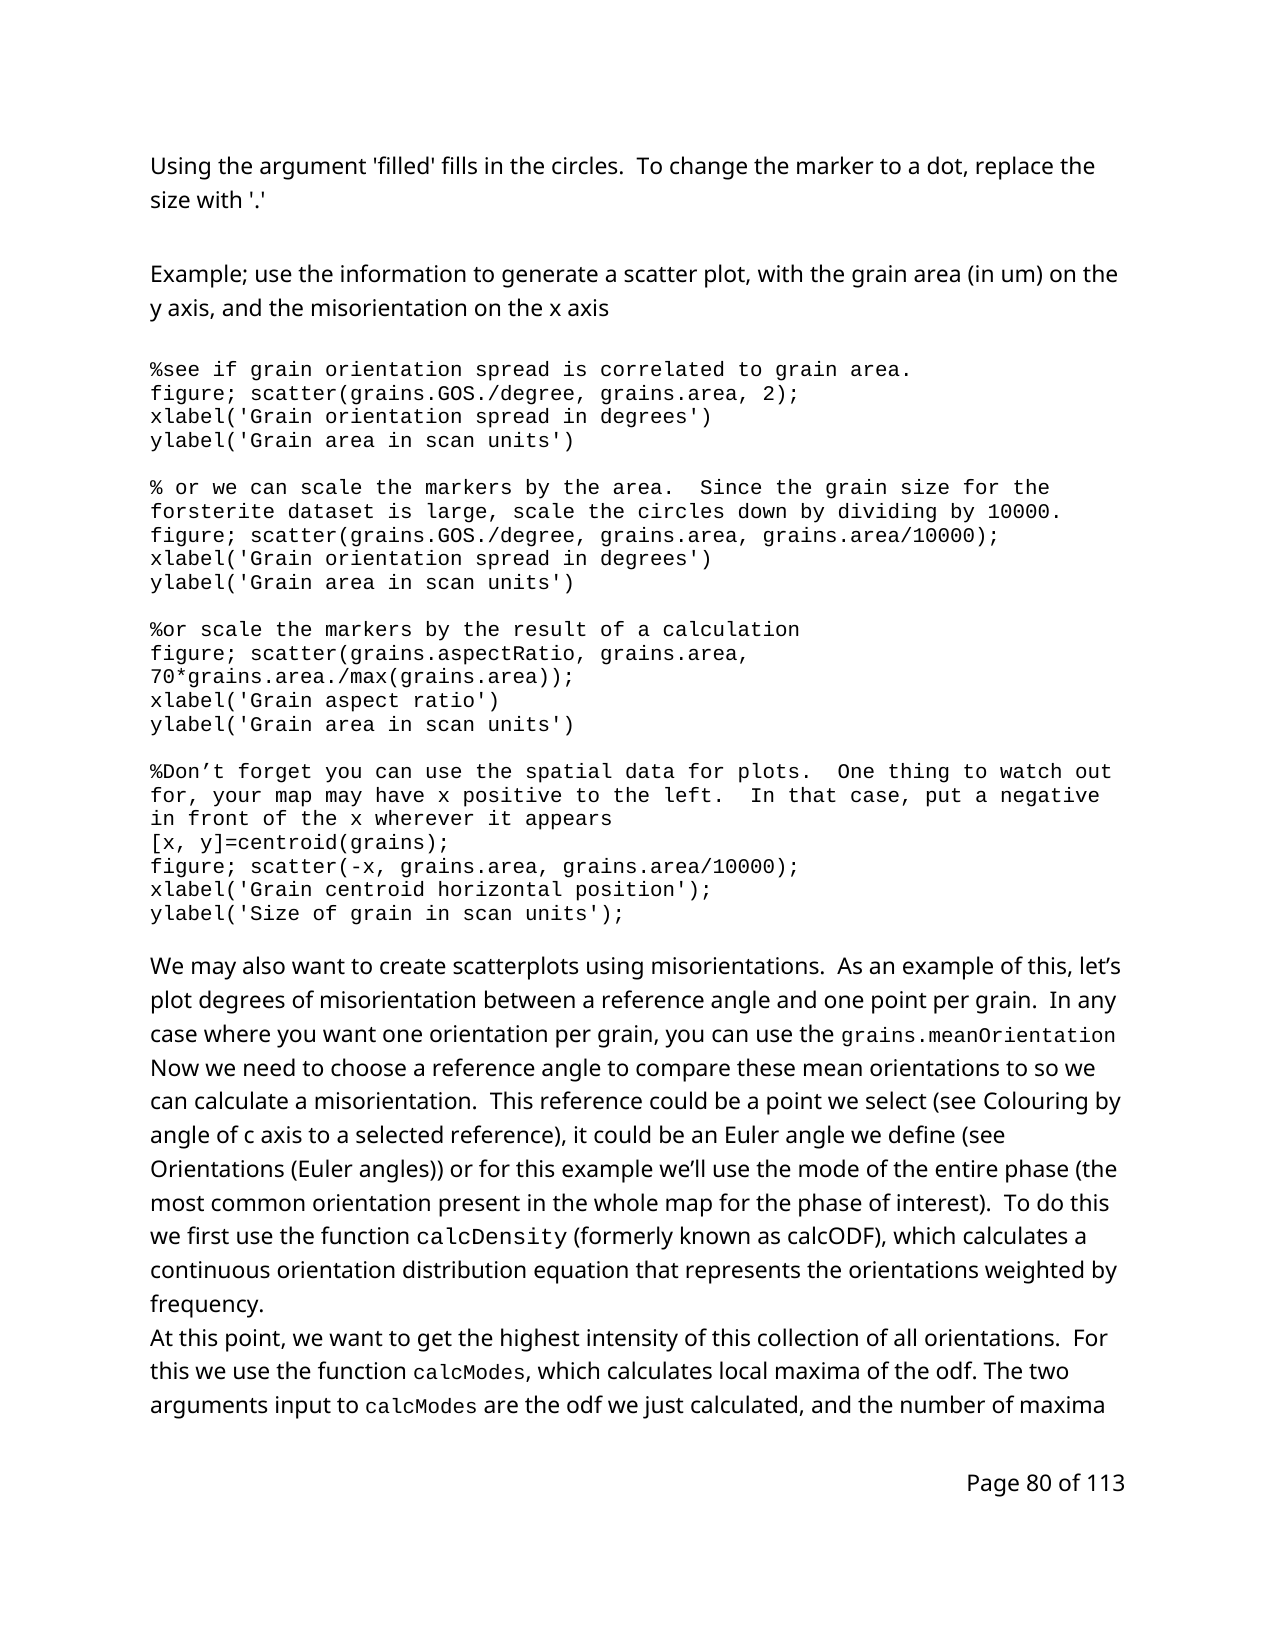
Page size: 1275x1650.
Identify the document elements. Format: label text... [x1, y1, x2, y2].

text ylabel('Grain area in scan units') [150, 572, 1125, 596]
list Example; use the information to generate a scatter plot, with the grain area (in um) on the y axis, and the misorientation on the x axis [150, 258, 1125, 323]
text % or we can scale the markers by the area. Since the grain size for the forsterite dataset is large, scale the circles down by dividing by 10000. [150, 477, 1125, 524]
text xlabel('Grain aspect ratio') [150, 690, 1125, 714]
text xlabel('Grain orientation spread in degrees') [150, 406, 1125, 430]
text xlabel('Grain centroid horizontal position'); [150, 879, 1125, 903]
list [150, 1322, 1125, 1420]
text [x, y]=centroid(grains); [150, 832, 1125, 856]
list We may also want to create scatterplots using misorientations. As an example of this, let’s plot degrees of misorientation between a reference angle and one point per grain. In any case where you want one orientation per grain, you can use the grains.meanOrientation Now we need to choose a reference angle to compare these mean orientations to so we can calculate a misorientation. This reference could be a point we select (see Colouring by angle of c axis to a selected reference), it could be an Euler angle we define (see Orientations (Euler angles)) or for this example we’ll use the mode of the entire phase (the most common orientation present in the whole map for the phase of interest). To do this we first use the function calcDensity (formerly known as calcODF), which calculates a continuous orientation distribution equation that represents the orientations weighted by frequency. [150, 950, 1125, 1319]
text %see if grain orientation spread is correlated to grain area. [150, 359, 1125, 383]
text %Don’t forget you can use the spatial data for plots. One thing to watch out for, your map may have x positive to the left. In that case, put a negative in front of the x wherever it appears [150, 761, 1125, 832]
text %or scale the markers by the result of a calculation [150, 619, 1125, 643]
text figure; scatter(grains.aspectRatio, grains.area, 70*grains.area./max(grains.area)); [150, 643, 1125, 690]
text ylabel('Grain area in scan units') [150, 430, 1125, 454]
text ylabel('Grain area in scan units') [150, 714, 1125, 737]
text xlabel('Grain orientation spread in degrees') [150, 548, 1125, 572]
text figure; scatter(-x, grains.area, grains.area/10000); [150, 856, 1125, 879]
text ylabel('Size of grain in scan units'); [150, 903, 1125, 927]
text figure; scatter(grains.GOS./degree, grains.area, 2); [150, 383, 1125, 406]
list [150, 150, 1125, 215]
text figure; scatter(grains.GOS./degree, grains.area, grains.area/10000); [150, 524, 1125, 548]
